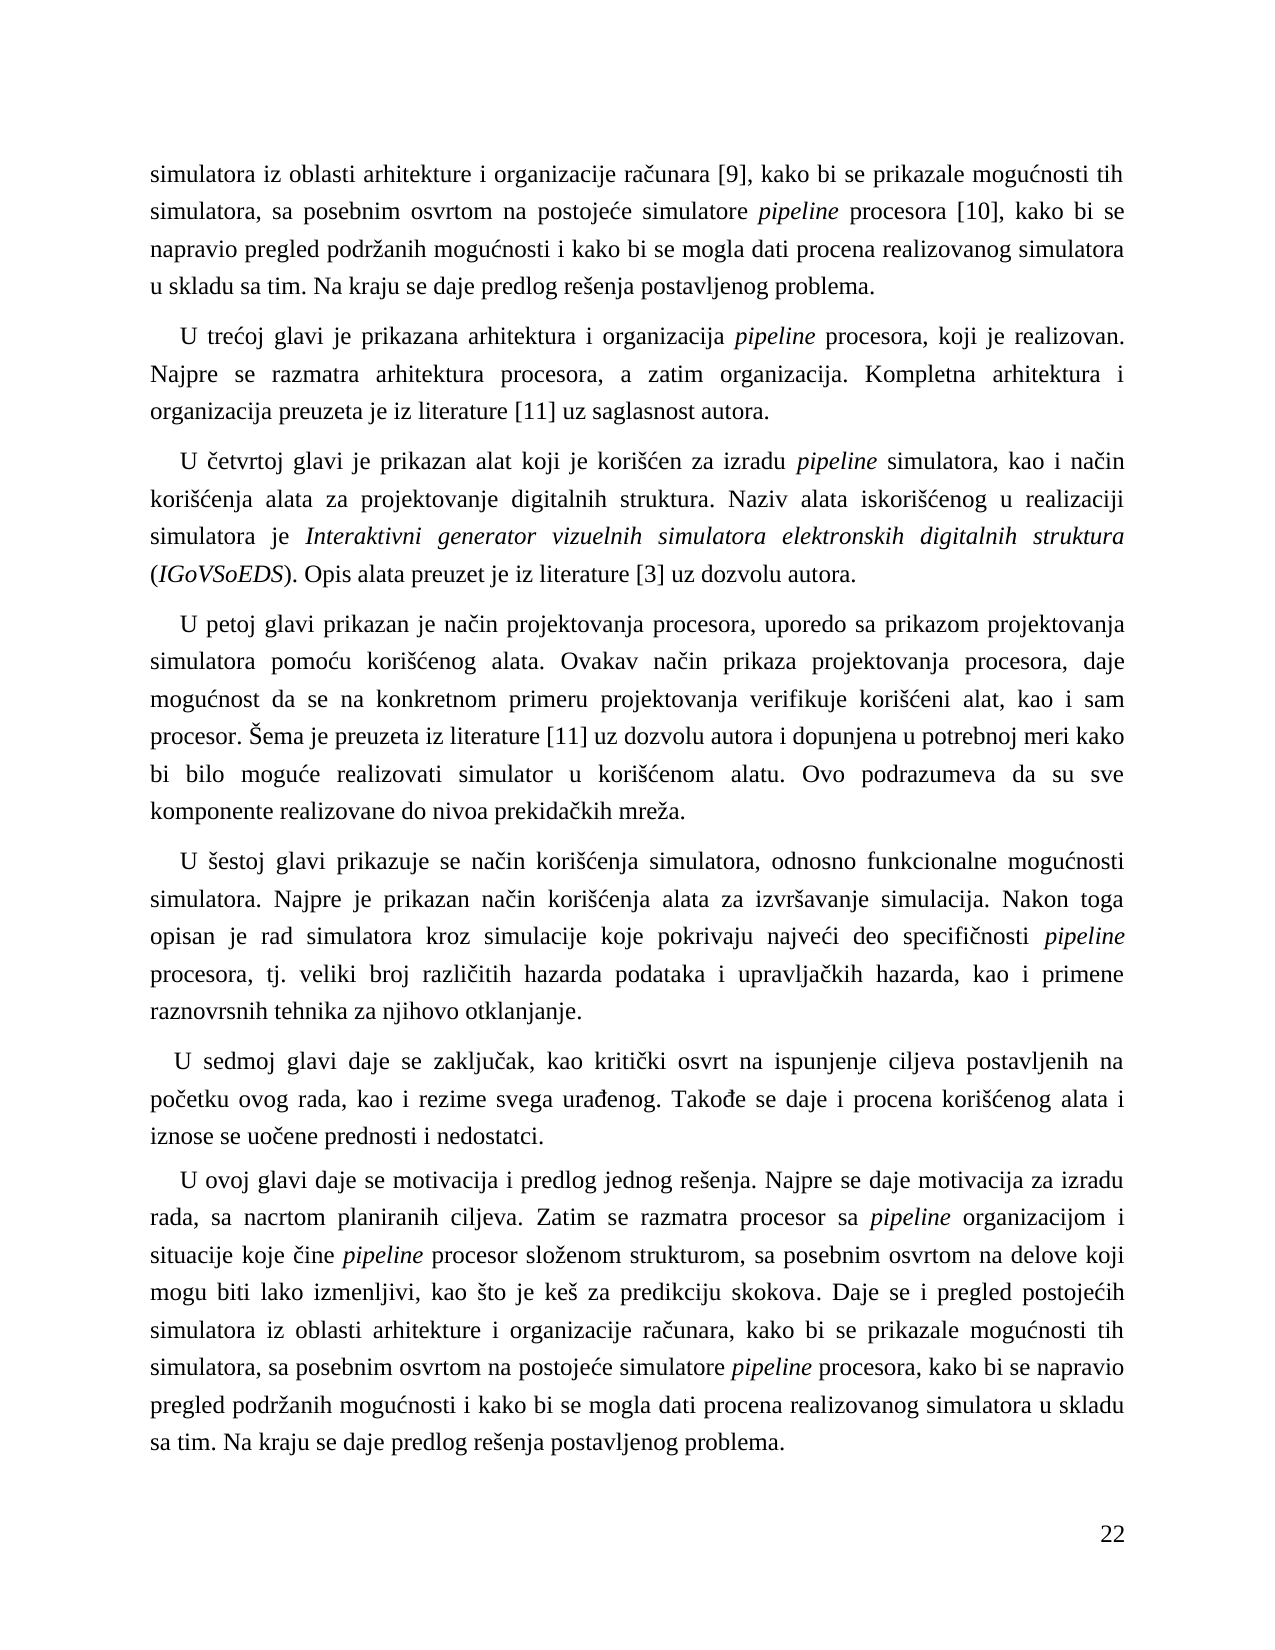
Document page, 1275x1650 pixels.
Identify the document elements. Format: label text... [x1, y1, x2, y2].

text U šestoj glavi prikazuje se način korišćenja simulatora, odnosno funkcionalne mogućnosti simulatora. Najpre je prikazan način korišćenja alata za izvršavanje simulacija. Nakon toga opisan je rad simulatora kroz simulacije koje pokrivaju najveći deo specifičnosti pipeline procesora, tj. veliki broj različitih hazarda podataka i upravljačkih hazarda, kao i primene raznovrsnih tehnika za njihovo otklanjanje. [150, 837, 1125, 1025]
text U četvrtoj glavi je prikazan alat koji je korišćen za izradu pipeline simulatora, kao i način korišćenja alata za projektovanje digitalnih struktura. Naziv alata iskorišćenog u realizaciji simulatora je Interaktivni generator vizuelnih simulatora elektronskih digitalnih struktura (IGoVSoEDS). Opis alata preuzet je iz literature [3] uz dozvolu autora. [150, 437, 1125, 587]
text U ovoj glavi daje se motivacija i predlog jednog rešenja. Najpre se daje motivacija za izradu rada, sa nacrtom planiranih ciljeva. Zatim se razmatra procesor sa pipeline organizacijom i situacije koje čine pipeline procesor složenom strukturom, sa posebnim osvrtom na delove koji mogu biti lako izmenljivi, kao što je keš za predikciju skokova. Daje se i pregled postojećih simulatora iz oblasti arhitekture i organizacije računara, kako bi se prikazale mogućnosti tih simulatora, sa posebnim osvrtom na postojeće simulatore pipeline procesora, kako bi se napravio pregled podržanih mogućnosti i kako bi se mogla dati procena realizovanog simulatora u skladu sa tim. Na kraju se daje predlog rešenja postavljenog problema. [150, 1156, 1125, 1456]
text U petoj glavi prikazan je način projektovanja procesora, uporedo sa prikazom projektovanja simulatora pomoću korišćenog alata. Ovakav način prikaza projektovanja procesora, daje mogućnost da se na konkretnom primeru projektovanja verifikuje korišćeni alat, kao i sam procesor. Šema je preuzeta iz literature [11] uz dozvolu autora i dopunjena u potrebnoj meri kako bi bilo moguće realizovati simulator u korišćenom alatu. Ovo podrazumeva da su sve komponente realizovane do nivoa prekidačkih mreža. [150, 600, 1125, 825]
text U trećoj glavi je prikazana arhitektura i organizacija pipeline procesora, koji je realizovan. Najpre se razmatra arhitektura procesora, a zatim organizacija. Kompletna arhitektura i organizacija preuzeta je iz literature [11] uz saglasnost autora. [150, 312, 1125, 425]
text U sedmoj glavi daje se zaključak, kao kritički osvrt na ispunjenje ciljeva postavljenih na početku ovog rada, kao i rezime svega urađenog. Takođe se daje i procena korišćenog alata i iznose se uočene prednosti i nedostatci. [150, 1037, 1125, 1150]
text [150, 150, 1125, 300]
